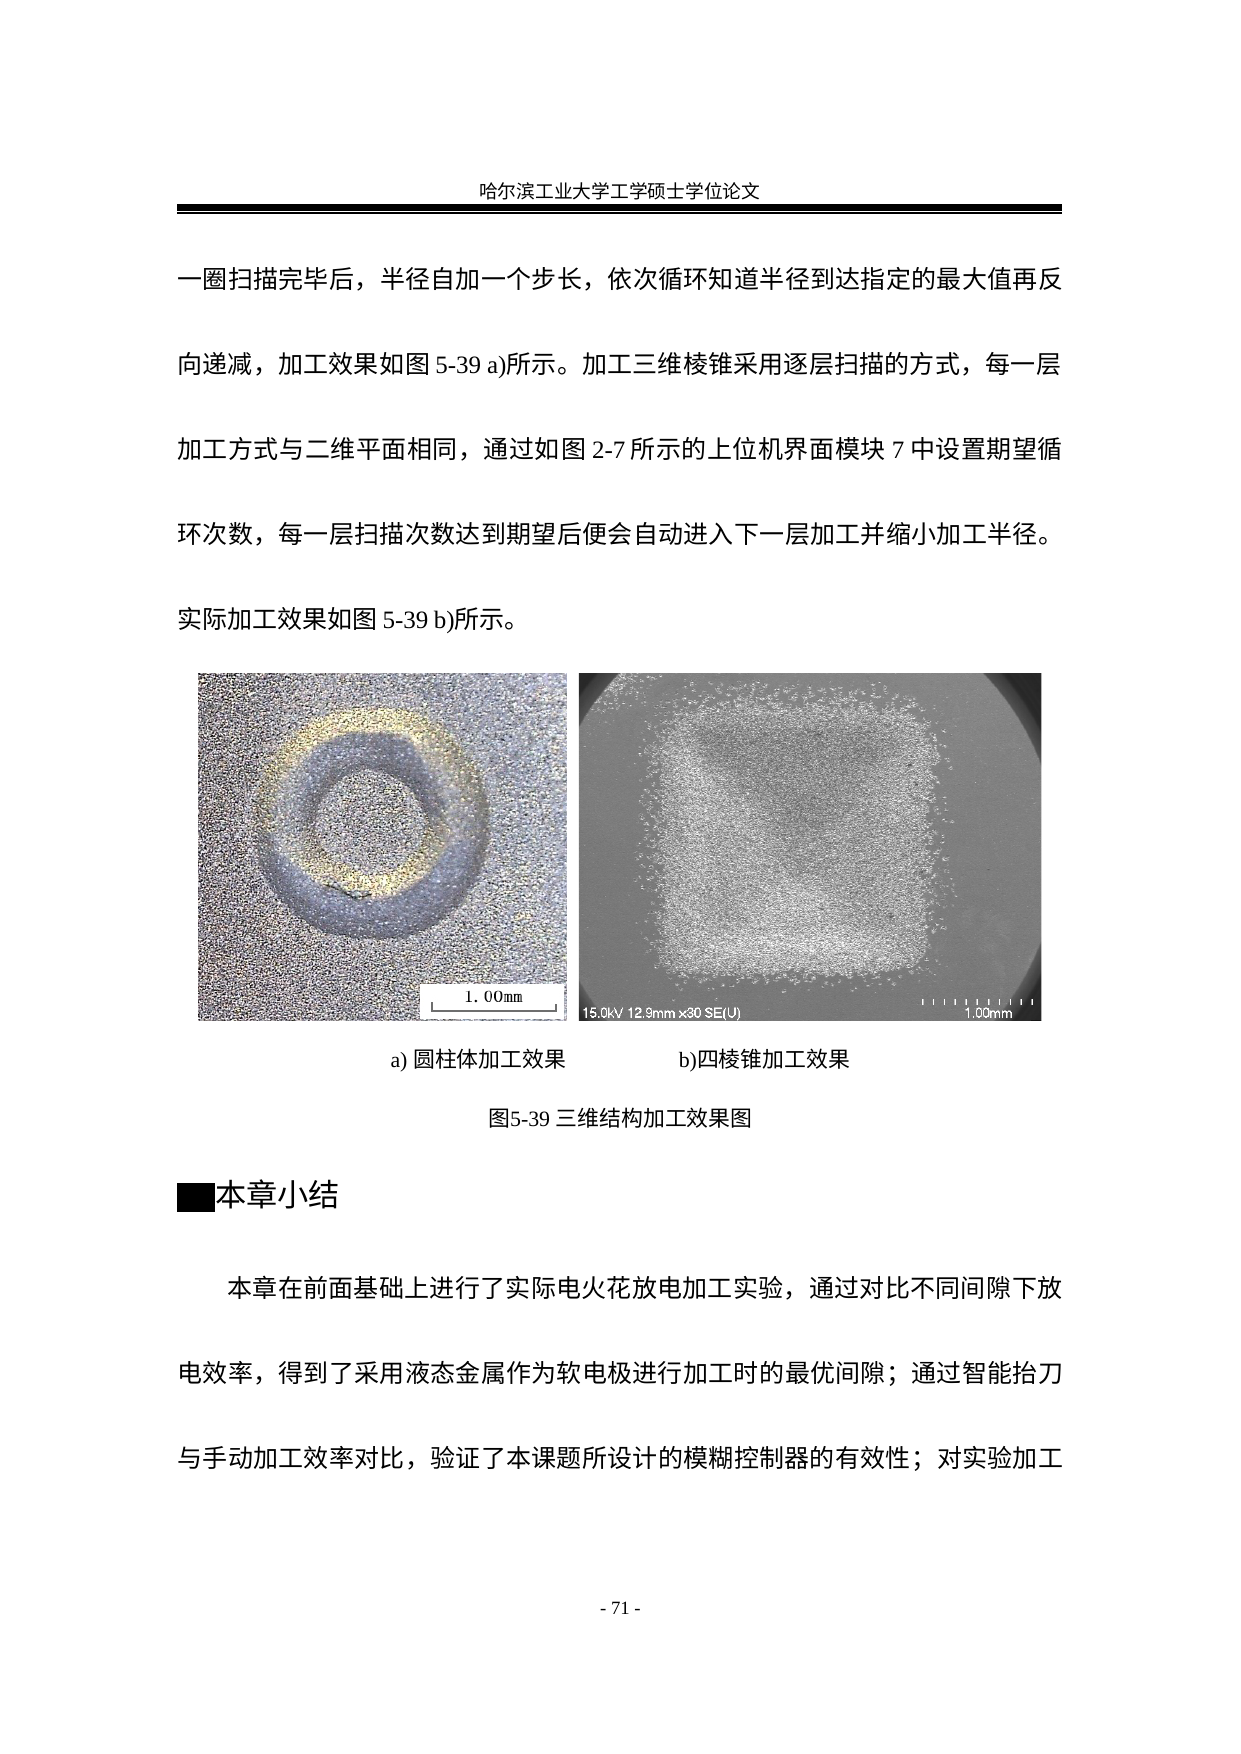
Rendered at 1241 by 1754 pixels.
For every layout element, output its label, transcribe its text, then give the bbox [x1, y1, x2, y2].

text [177, 244, 1063, 651]
text a) 圆柱体加工效果 b)四棱锥加工效果 [177, 1041, 1063, 1075]
picture [578, 673, 1042, 1021]
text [177, 1253, 1063, 1490]
picture [198, 673, 567, 1021]
subtitle 本章小结 [177, 1159, 1063, 1227]
